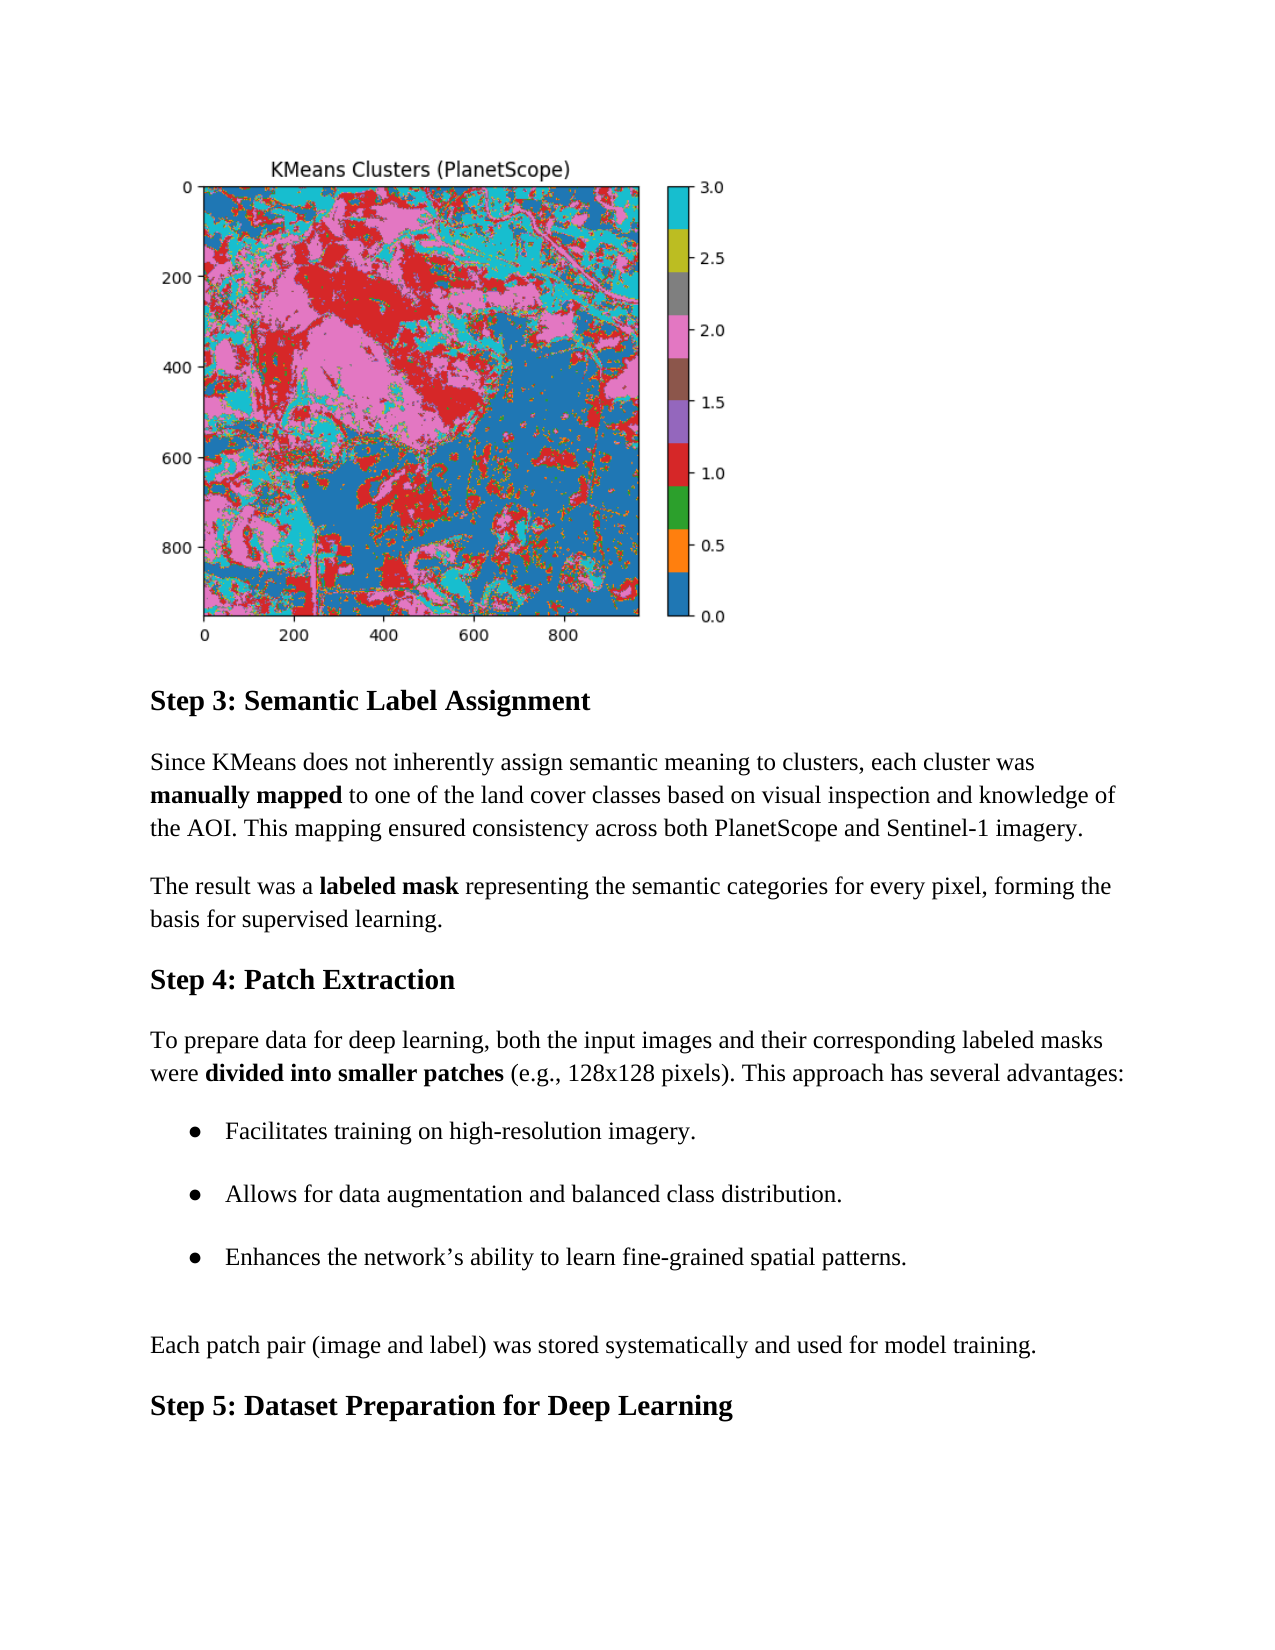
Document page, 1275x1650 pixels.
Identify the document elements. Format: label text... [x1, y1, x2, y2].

text Each patch pair (image and label) was stored systematically and used for model training. [150, 1330, 1125, 1359]
list Enhances the network’s ability to learn fine-grained spatial patterns. [187, 1242, 1125, 1301]
subtitle Step 5: Dataset Preparation for Deep Learning [150, 1388, 1125, 1421]
list Facilitates training on high-resolution imagery. [187, 1116, 1125, 1175]
text Since KMeans does not inherently assign semantic meaning to clusters, each cluster was manually mapped to one of the land cover classes based on visual inspection and knowledge of the AOI. This mapping ensured consistency across both PlanetScope and Sentinel-1 imagery. [150, 747, 1125, 842]
subtitle Step 4: Patch Extraction [150, 962, 1125, 995]
text The result was a labeled mask representing the semantic categories for every pixel, forming the basis for supervised learning. [150, 871, 1125, 933]
subtitle Step 3: Semantic Label Assignment [150, 683, 1125, 717]
list Allows for data augmentation and balanced class distribution. [187, 1179, 1125, 1238]
text To prepare data for deep learning, both the input images and their corresponding labeled masks were divided into smaller patches (e.g., 128x128 pixels). This approach has several advantages: [150, 1025, 1125, 1087]
picture [150, 150, 737, 655]
